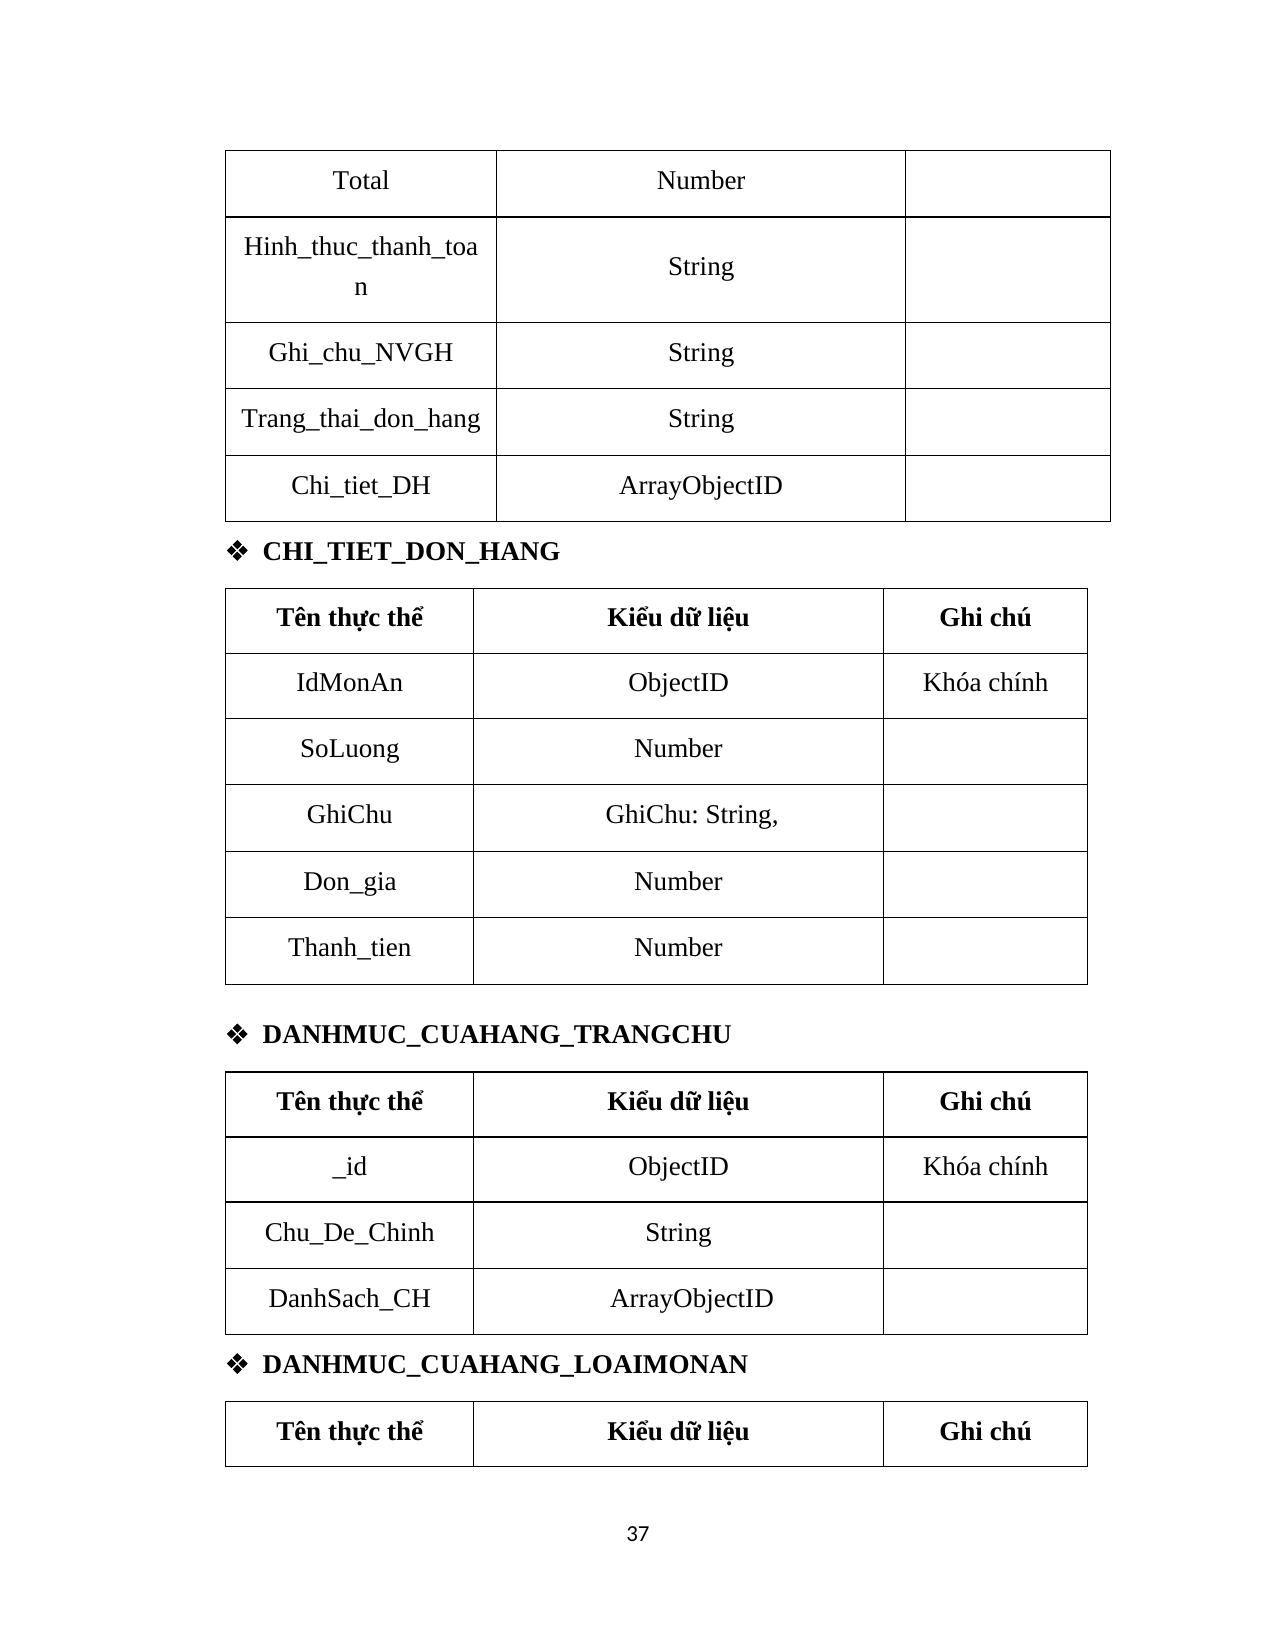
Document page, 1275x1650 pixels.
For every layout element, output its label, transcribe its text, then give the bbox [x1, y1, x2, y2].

table_cell IdMonAn [226, 654, 473, 718]
table_cell ObjectID [474, 654, 883, 718]
table_cell Total [226, 151, 496, 216]
table_cell Number [474, 852, 883, 917]
table_cell _id [226, 1138, 473, 1201]
table_header Tên thực thể [226, 1402, 473, 1466]
table_cell [906, 389, 1110, 455]
table_header Ghi chú [884, 1073, 1087, 1136]
table_cell [884, 852, 1087, 917]
table_cell Chi_tiet_DH [226, 456, 496, 521]
list DANHMUC_CUAHANG_TRANGCHU [225, 1018, 1125, 1049]
table_header Ghi chú [884, 1402, 1087, 1466]
table_cell GhiChu: String, [474, 785, 883, 851]
table_cell Number [497, 151, 905, 216]
table_cell [906, 456, 1110, 521]
table_cell Don_gia [226, 852, 473, 917]
table_cell [884, 785, 1087, 851]
table_cell Khóa chính [884, 654, 1087, 718]
table_cell [884, 918, 1087, 984]
table_cell Thanh_tien [226, 918, 473, 984]
table_cell Chu_De_Chinh [226, 1203, 473, 1268]
table_cell SoLuong [226, 719, 473, 784]
table_header Tên thực thể [226, 1073, 473, 1136]
table_cell String [497, 389, 905, 455]
list CHI_TIET_DON_HANG [225, 535, 1125, 566]
table_cell [906, 218, 1110, 322]
table_header Kiểu dữ liệu [474, 1073, 883, 1136]
table_cell String [497, 218, 905, 322]
table_header Ghi chú [884, 589, 1087, 653]
table_header Kiểu dữ liệu [474, 1402, 883, 1466]
table_cell [884, 1269, 1087, 1334]
table_cell Khóa chính [884, 1138, 1087, 1201]
table_header Kiểu dữ liệu [474, 589, 883, 653]
table_cell Trang_thai_don_hang [226, 389, 496, 455]
table_cell ObjectID [474, 1138, 883, 1201]
table_cell DanhSach_CH [226, 1269, 473, 1334]
table_cell String [474, 1203, 883, 1268]
table_cell Number [474, 719, 883, 784]
list DANHMUC_CUAHANG_LOAIMONAN [225, 1348, 1125, 1379]
table_header Tên thực thể [226, 589, 473, 653]
table_cell [906, 151, 1110, 216]
table_cell ArrayObjectID [497, 456, 905, 521]
table_cell [906, 323, 1110, 388]
table_cell String [497, 323, 905, 388]
table_cell Number [474, 918, 883, 984]
table_cell Ghi_chu_NVGH [226, 323, 496, 388]
table_cell [884, 719, 1087, 784]
table_cell Hinh_thuc_thanh_toan [226, 218, 496, 322]
table_cell ArrayObjectID [474, 1269, 883, 1334]
table_cell [884, 1203, 1087, 1268]
table_cell GhiChu [226, 785, 473, 851]
